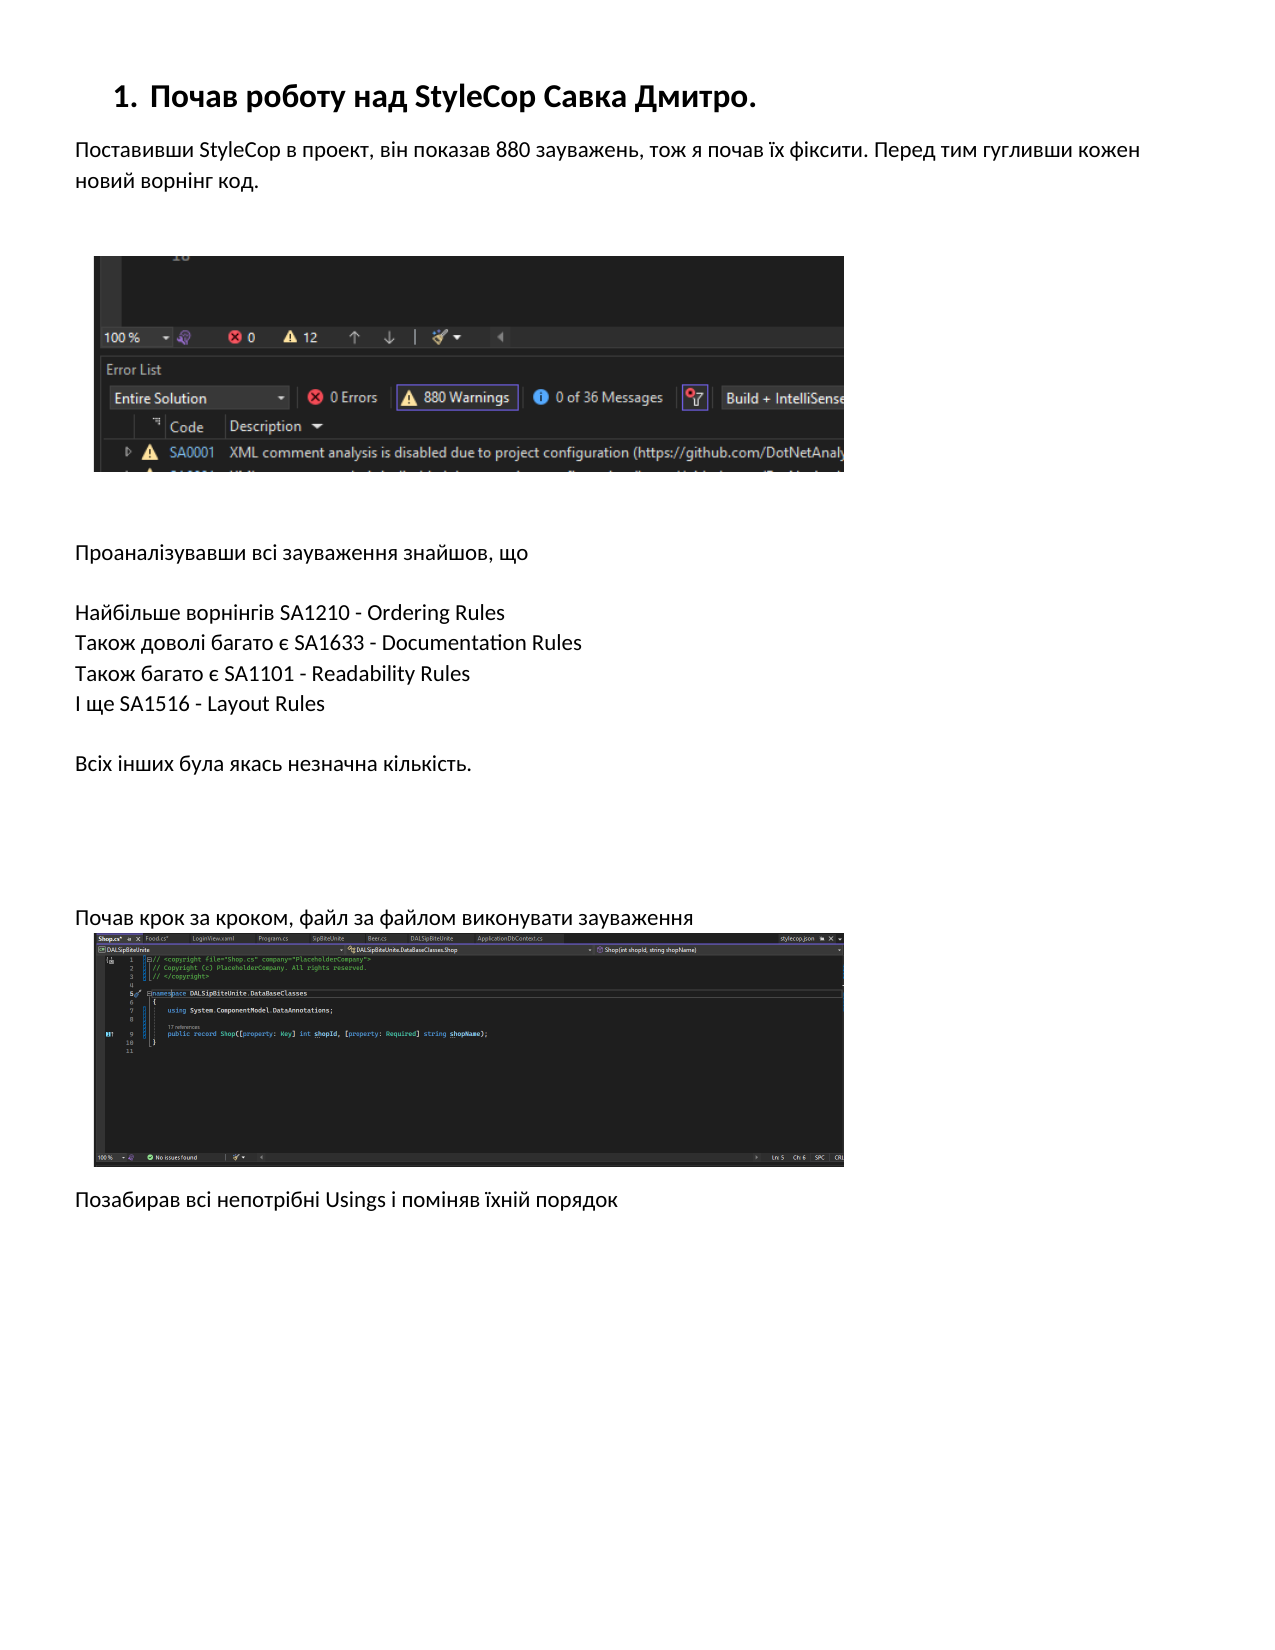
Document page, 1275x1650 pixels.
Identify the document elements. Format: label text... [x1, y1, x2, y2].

text Поставивши StyleCop в проект, він показав 880 зауважень, тож я почав їх фіксити. Перед тим гугливши кожен новий ворнінг код. [75, 136, 1200, 472]
text Почав крок за кроком, файл за файлом виконувати зауваження [75, 843, 1200, 1166]
text Проаналізувавши всі зауваження знайшов, що Найбільше ворнінгів SA1210 - Ordering Rules Також доволі багато є SA1633 - Documentation Rules Також багато є SA1101 - Readability Rules І ще SA1516 - Layout Rules Всіх інших була якась незначна кількість. [75, 538, 1200, 777]
list Почав роботу над StyleCop Савка Дмитро. [112, 75, 1200, 116]
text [75, 1185, 1200, 1274]
